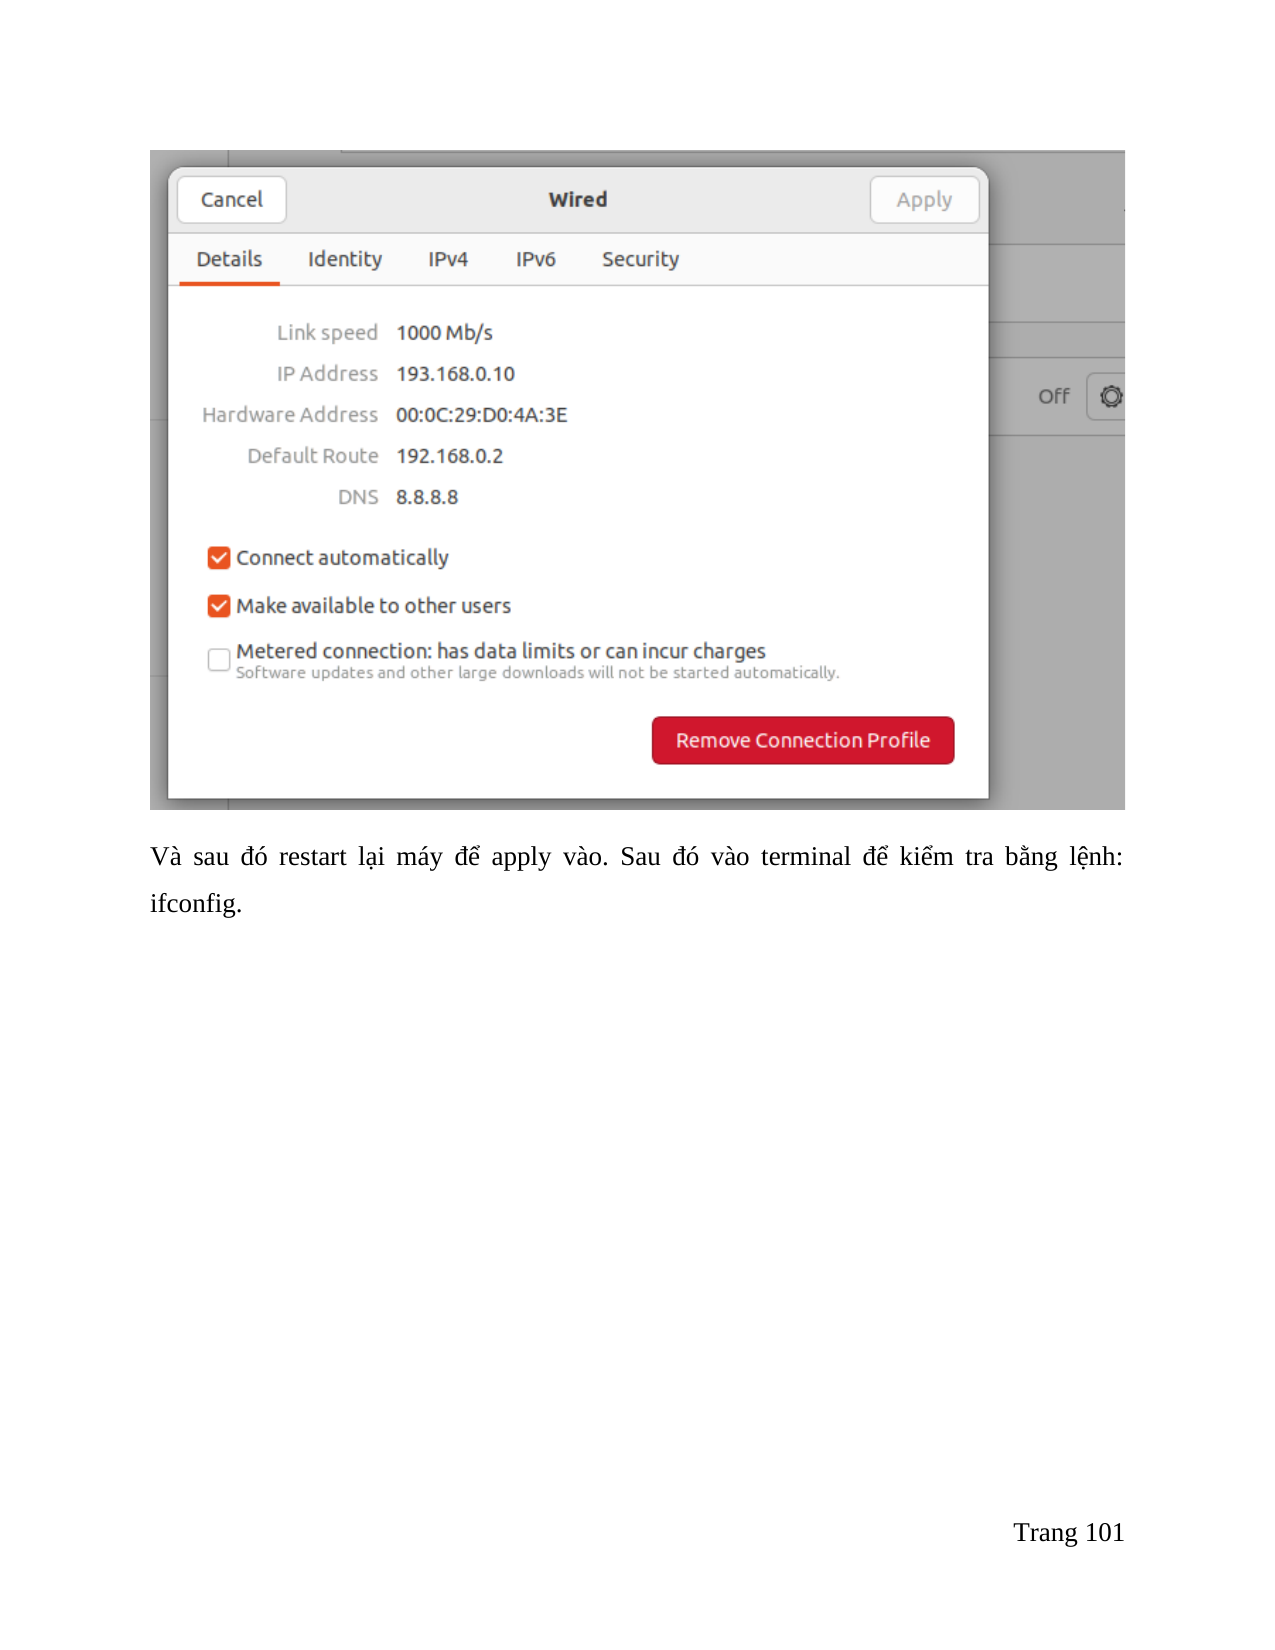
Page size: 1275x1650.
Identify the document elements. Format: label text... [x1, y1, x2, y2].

picture [150, 150, 1125, 810]
text Và sau đó restart lại máy để apply vào. Sau đó vào terminal để kiểm tra bằng lệnh: ifconfig. [150, 840, 1125, 918]
